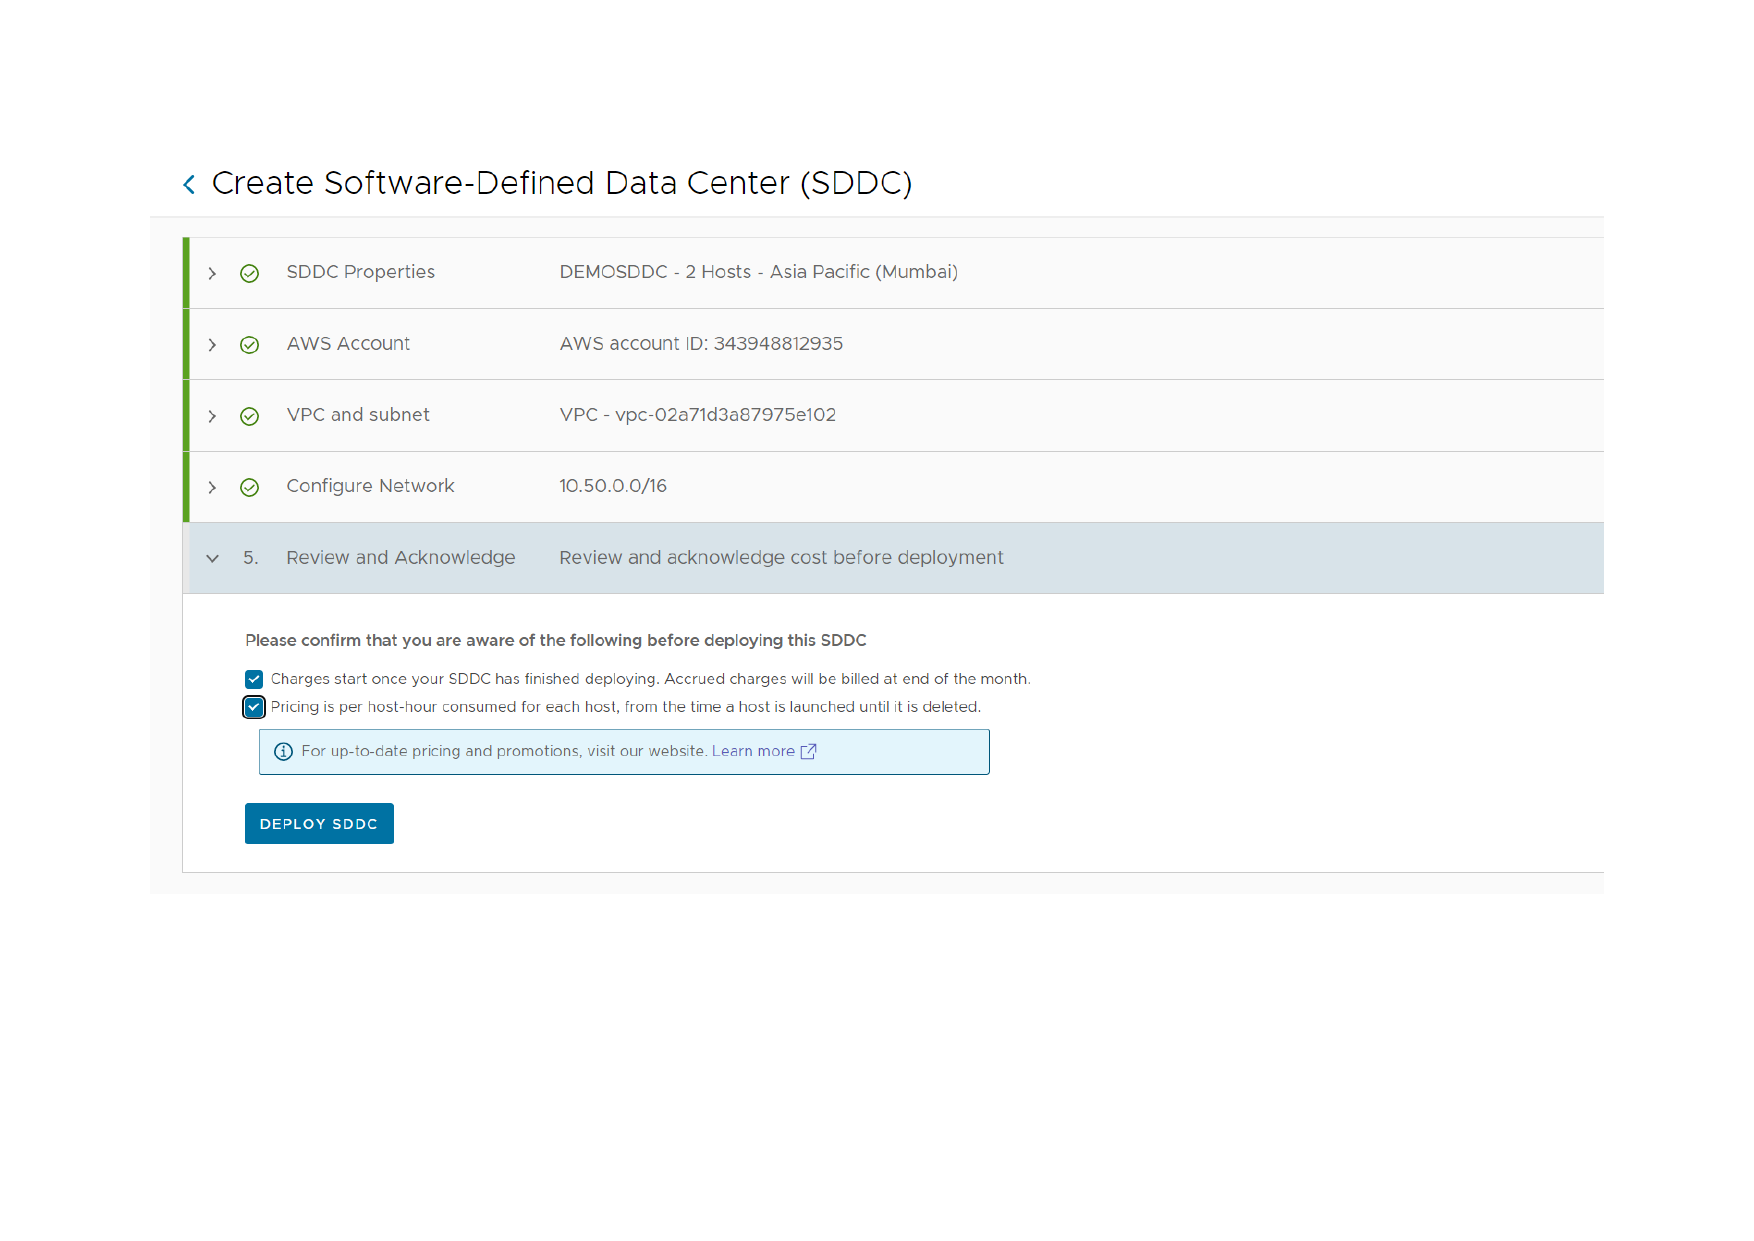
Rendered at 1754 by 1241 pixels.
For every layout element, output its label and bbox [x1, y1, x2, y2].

picture [150, 150, 1604, 894]
